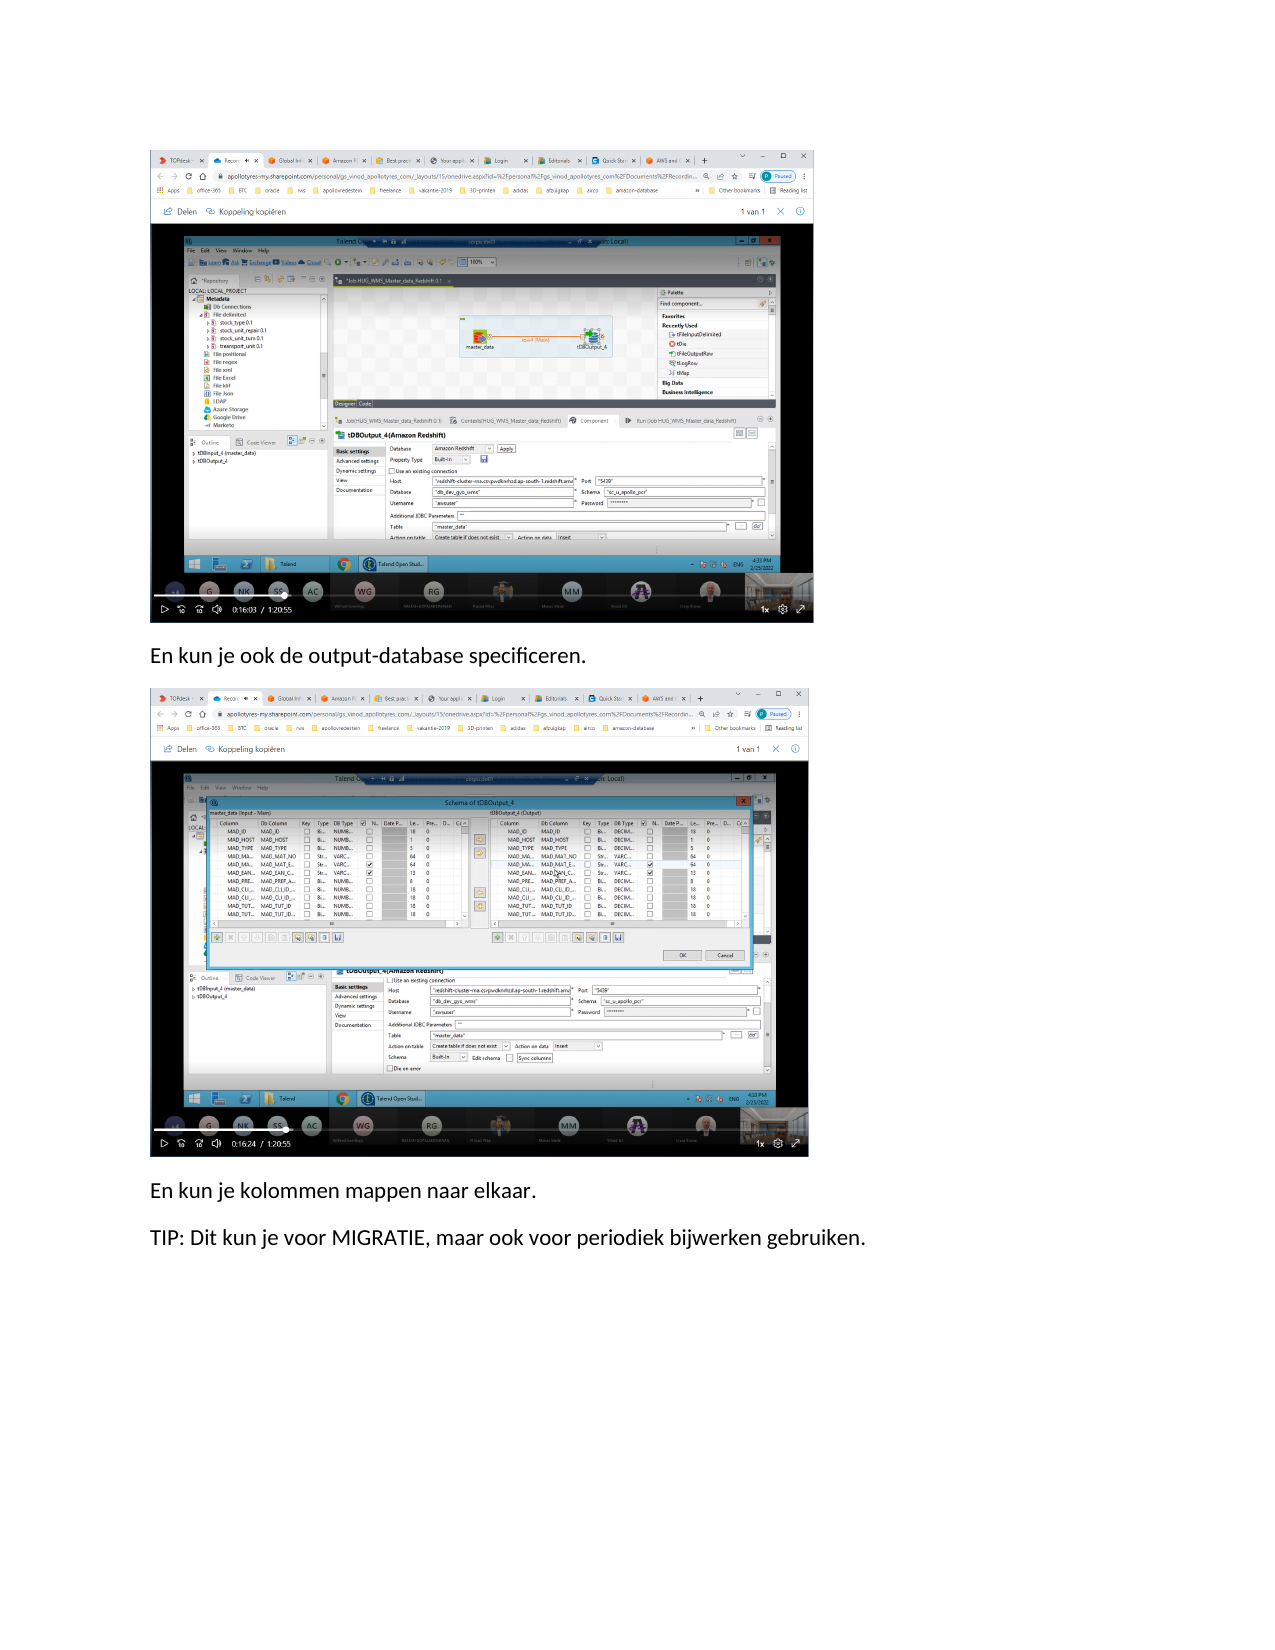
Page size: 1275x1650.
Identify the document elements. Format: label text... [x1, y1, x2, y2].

text En kun je ook de output-database specificeren. [150, 641, 1125, 669]
picture [150, 150, 814, 623]
picture [150, 688, 809, 1157]
text TIP: Dit kun je voor MIGRATIE, maar ook voor periodiek bijwerken gebruiken. [150, 1223, 1125, 1251]
text En kun je kolommen mappen naar elkaar. [150, 1176, 1125, 1204]
